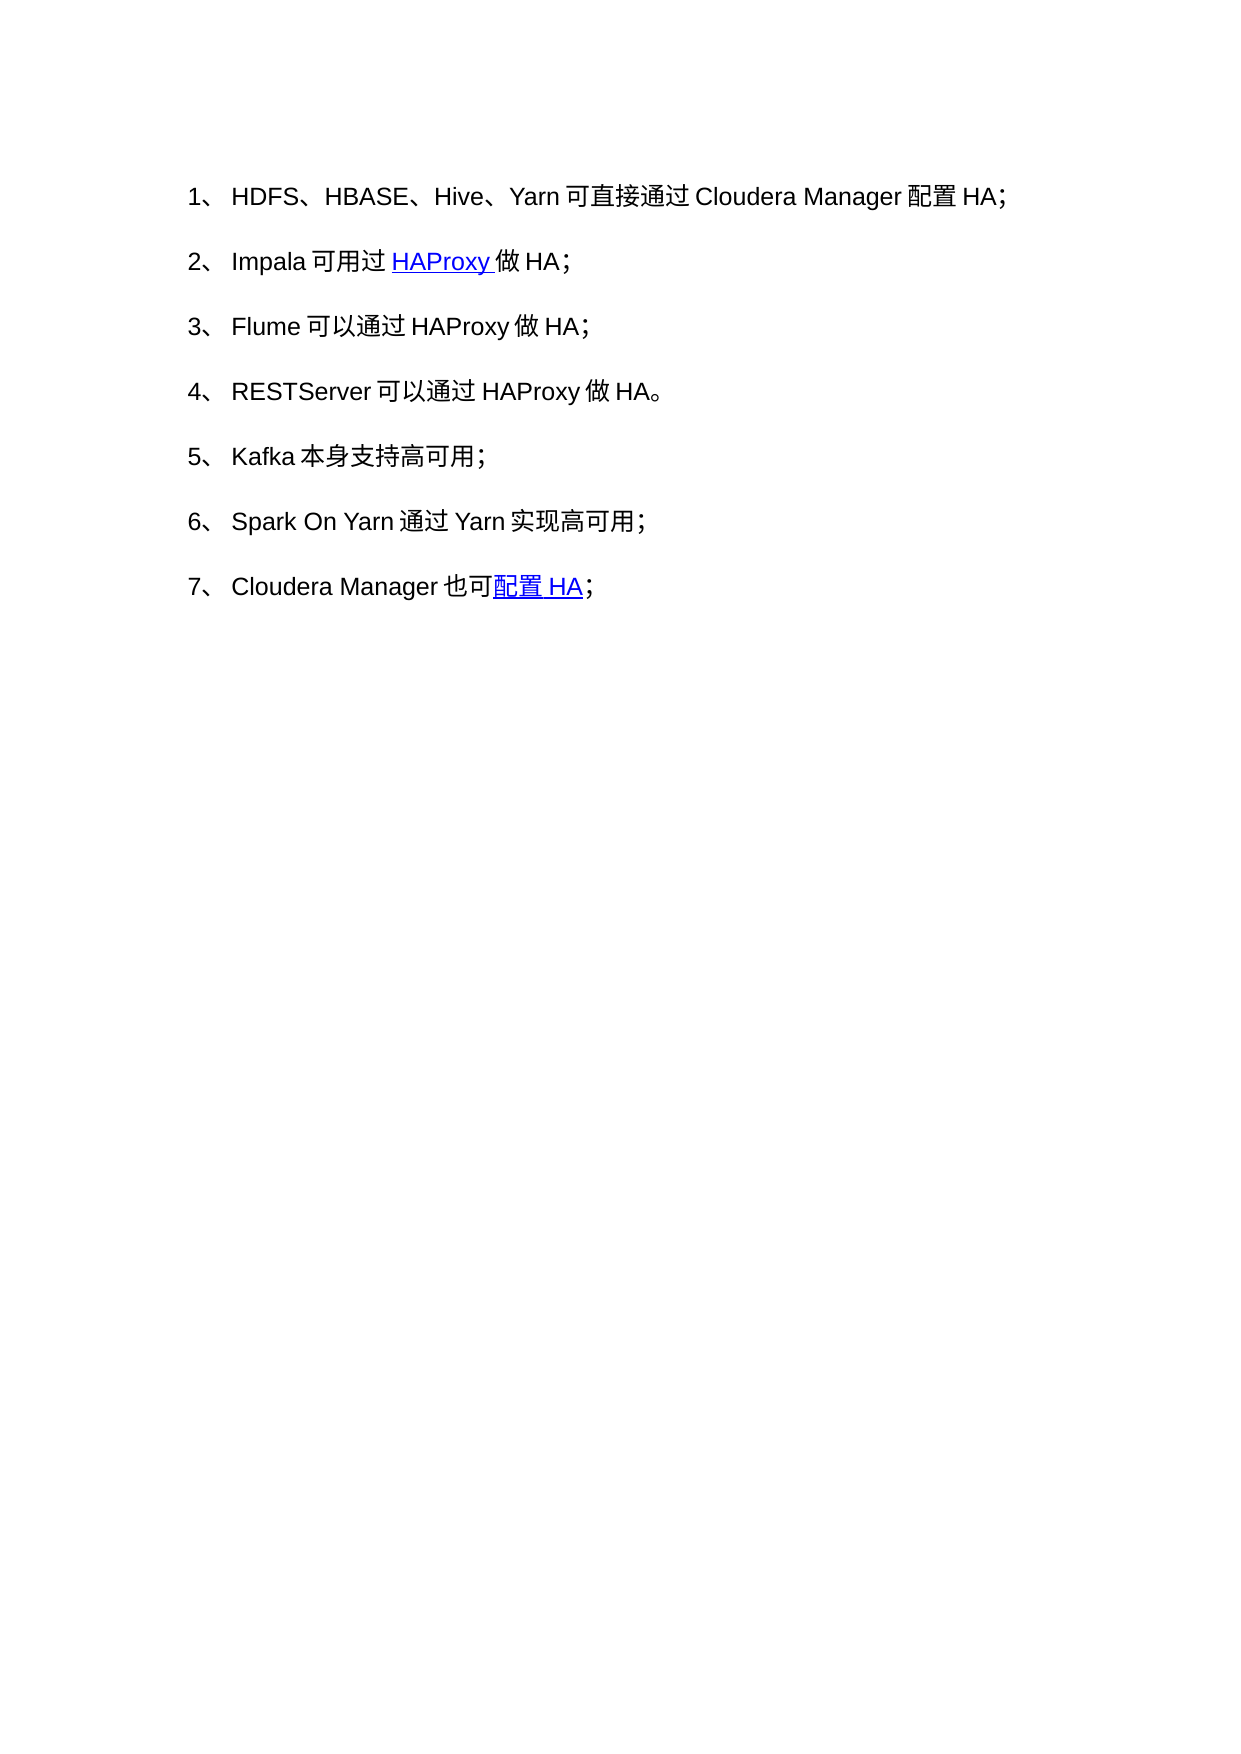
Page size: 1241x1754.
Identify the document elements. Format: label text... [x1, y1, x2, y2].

list Flume可以通过HAProxy做HA； [187, 292, 1053, 357]
list Impala可用过HAProxy做HA； [187, 227, 1053, 292]
list Spark On Yarn通过Yarn实现高可用； [187, 487, 1053, 552]
list RESTServer可以通过HAProxy做HA。 [187, 357, 1053, 422]
list Cloudera Manager也可配置HA； [187, 552, 1053, 617]
list Kafka本身支持高可用； [187, 422, 1053, 487]
list HDFS、HBASE、Hive、Yarn可直接通过Cloudera Manager配置HA； [187, 162, 1053, 227]
